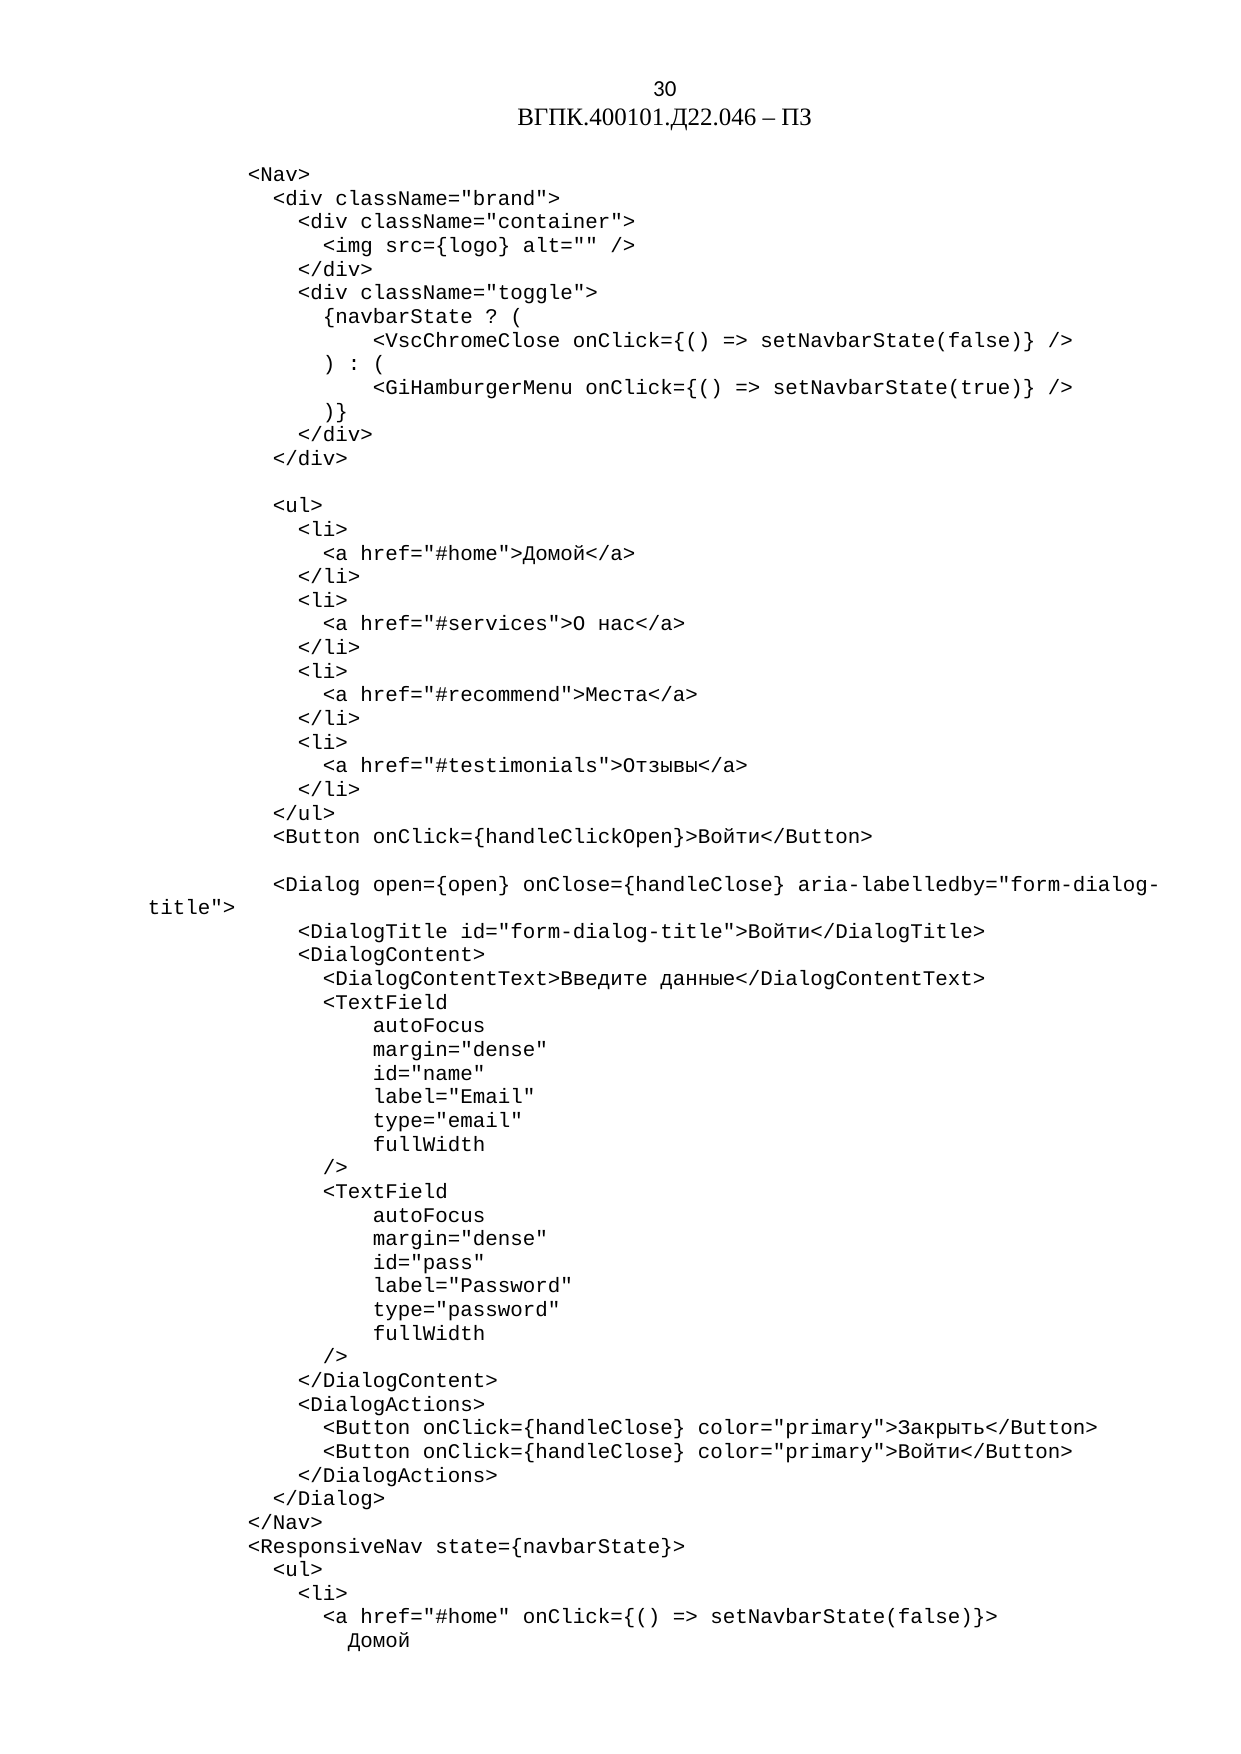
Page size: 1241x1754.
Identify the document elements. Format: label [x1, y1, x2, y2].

text [148, 164, 1181, 1654]
